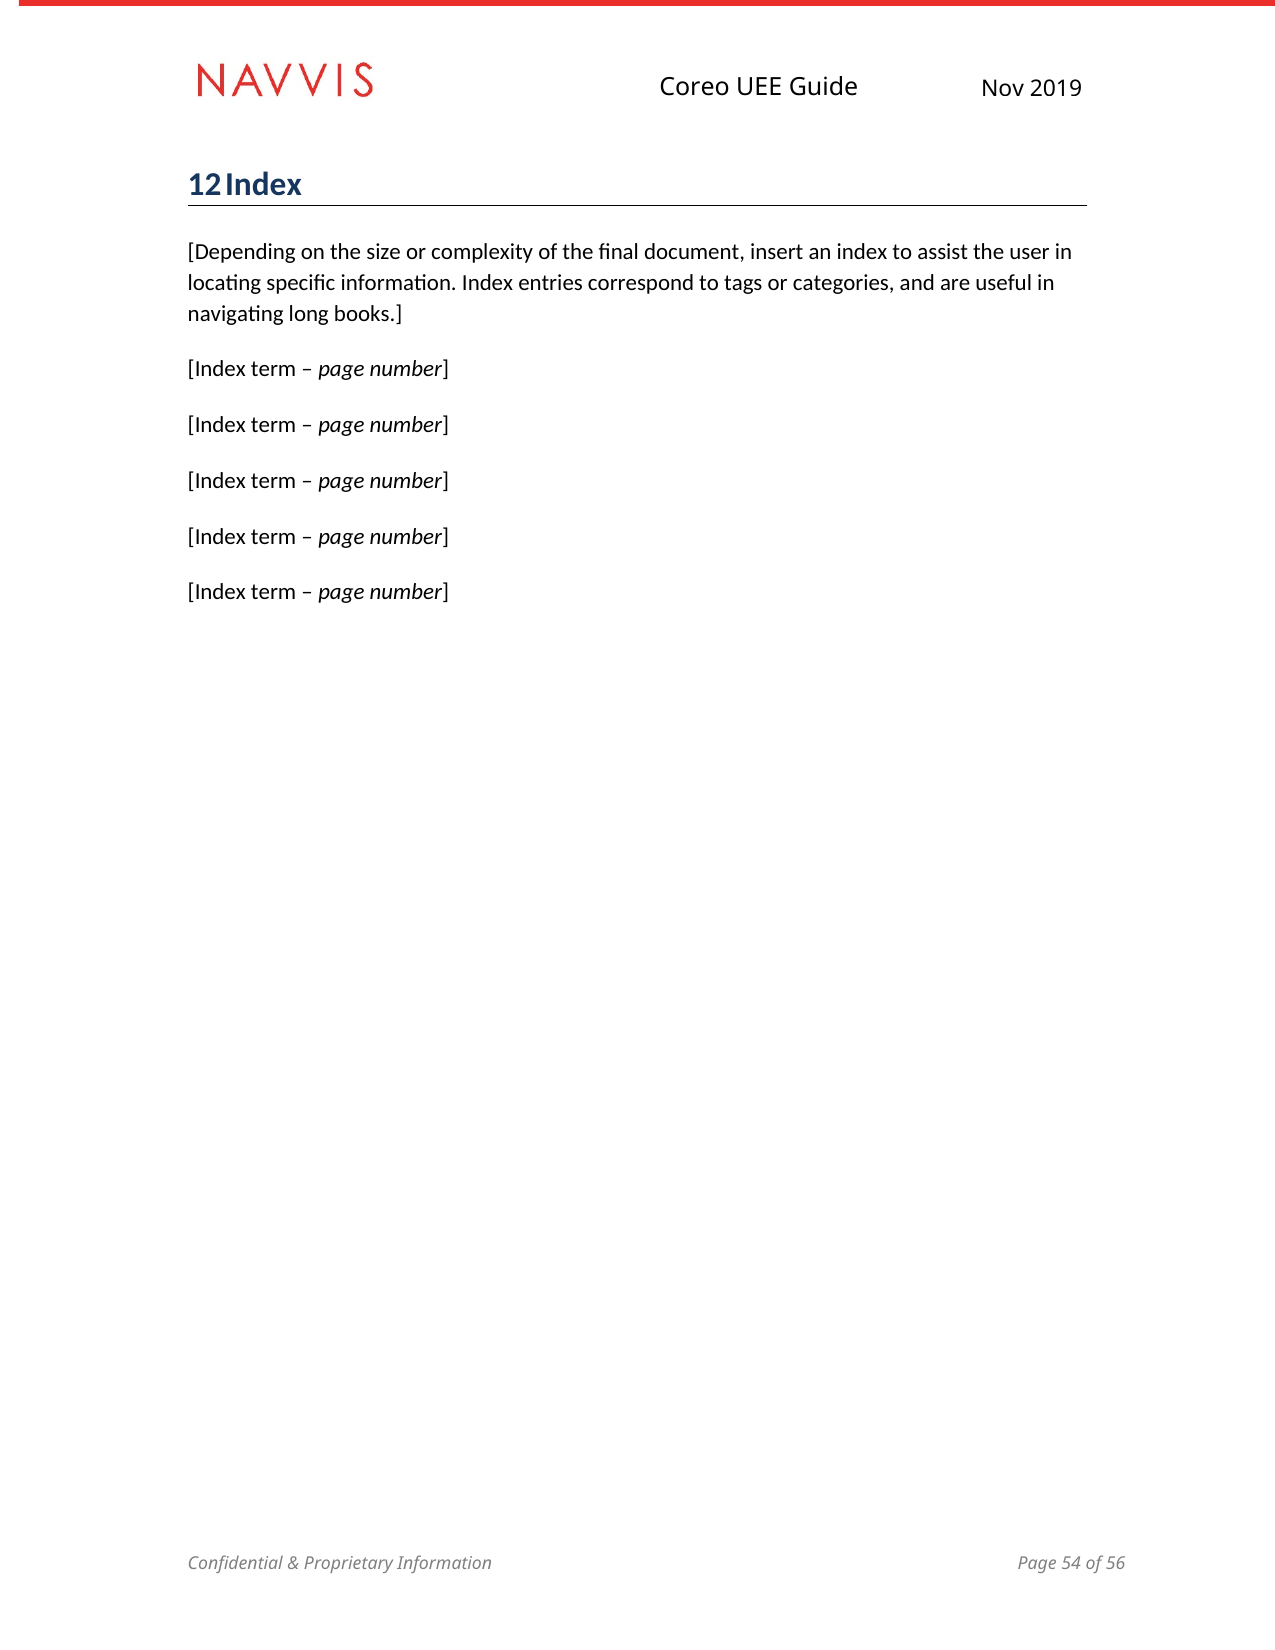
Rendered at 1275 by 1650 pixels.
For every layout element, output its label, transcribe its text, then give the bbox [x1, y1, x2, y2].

text [Index term – page number] [187, 522, 1087, 550]
text [Index term – page number] [187, 410, 1087, 438]
text [Index term – page number] [187, 466, 1087, 494]
text [Index term – page number] [187, 354, 1087, 383]
text [Depending on the size or complexity of the final document, insert an index to assist the user in locating specific information. Index entries correspond to tags or categories, and are useful in navigating long books.] [187, 237, 1087, 327]
picture [187, 55, 383, 104]
subtitle Index [187, 162, 1087, 206]
text [Index term – page number] [187, 577, 1087, 606]
